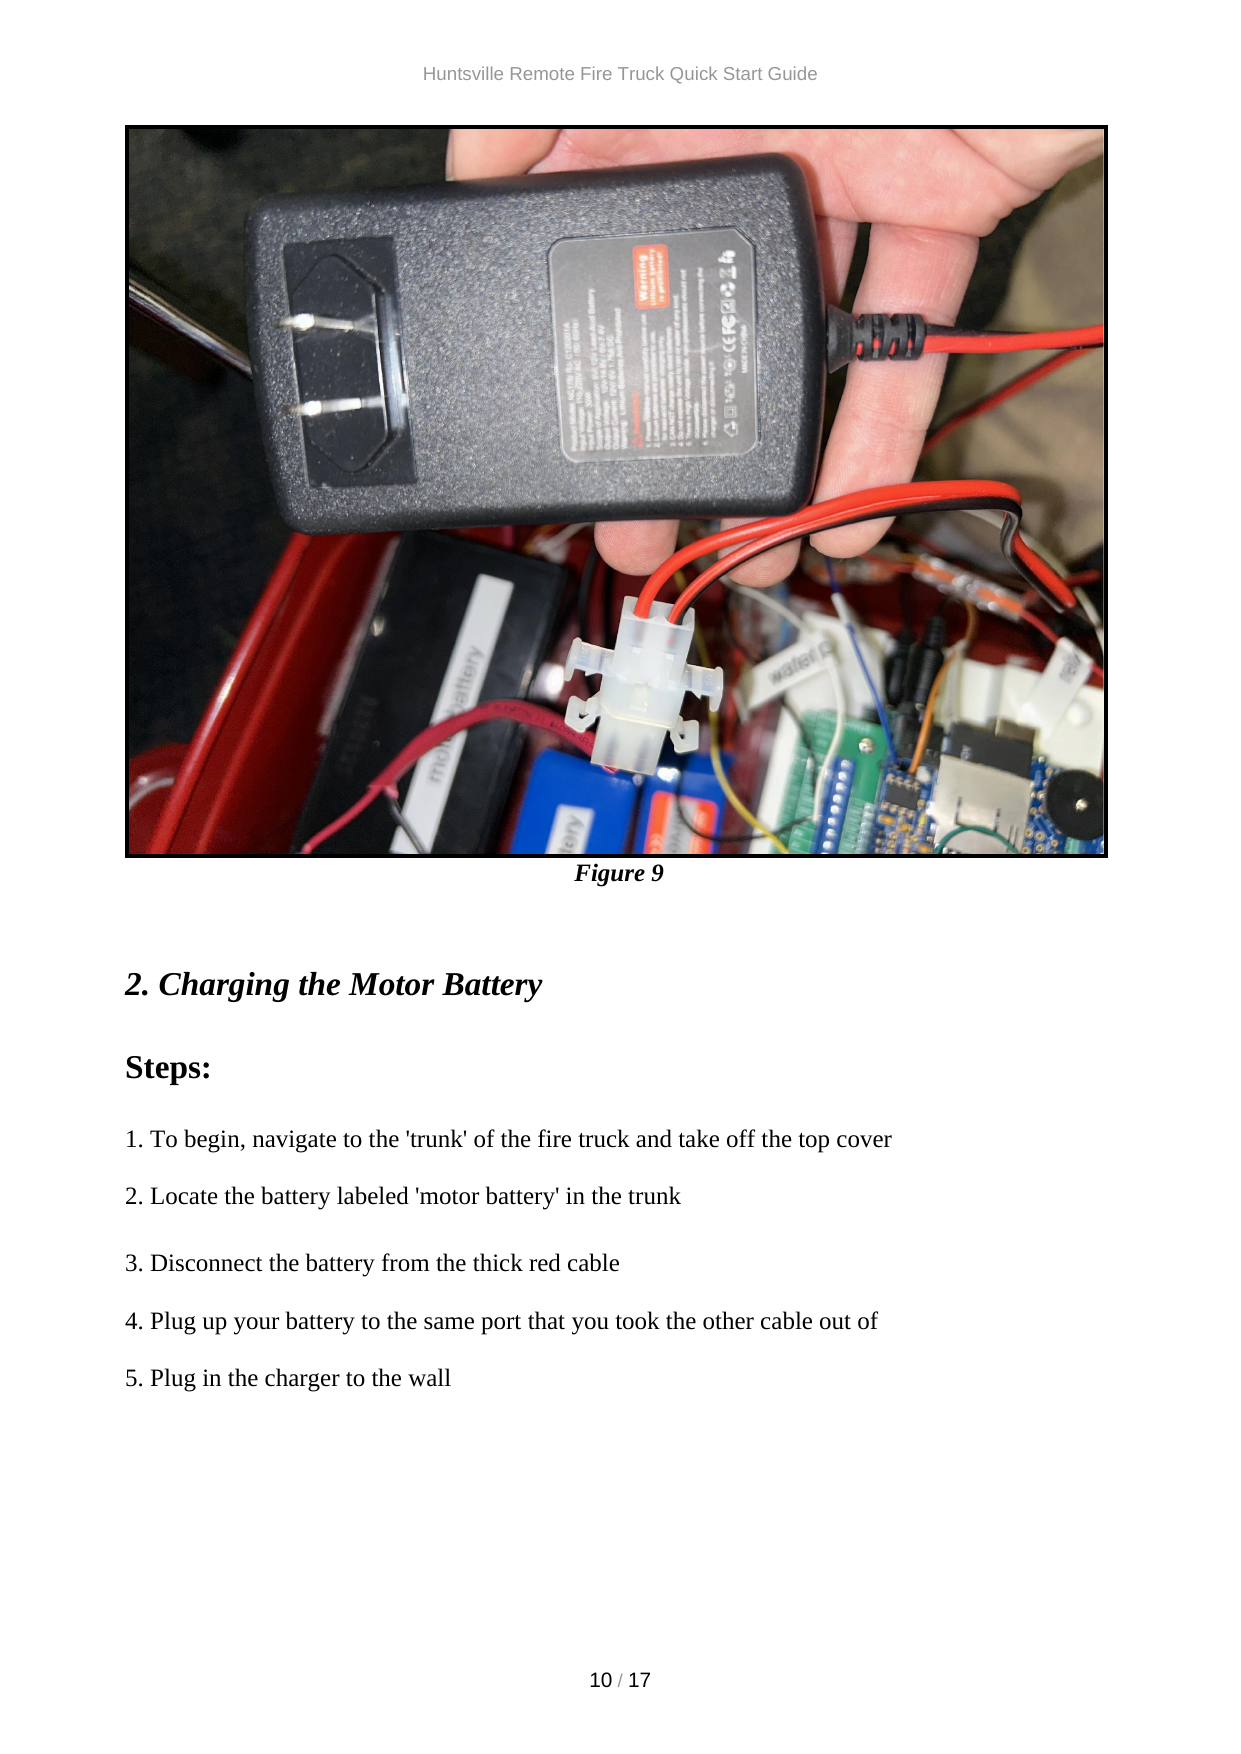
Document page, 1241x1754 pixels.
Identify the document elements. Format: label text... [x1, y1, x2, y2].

text 5. Plug in the charger to the wall [125, 1363, 1115, 1392]
text 4. Plug up your battery to the same port that you took the other cable out of [125, 1306, 1115, 1335]
text 1. To begin, navigate to the 'trunk' of the fire truck and take off the top cover [125, 1124, 1115, 1153]
subtitle 2. Charging the Motor Battery [125, 964, 1115, 1003]
text 2. Locate the battery labeled 'motor battery' in the trunk [125, 1181, 1115, 1210]
text 3. Disconnect the battery from the thick red cable [125, 1248, 1115, 1277]
picture [129, 129, 1104, 854]
text Steps: [125, 1047, 1115, 1086]
text Figure 9 [125, 858, 1115, 887]
